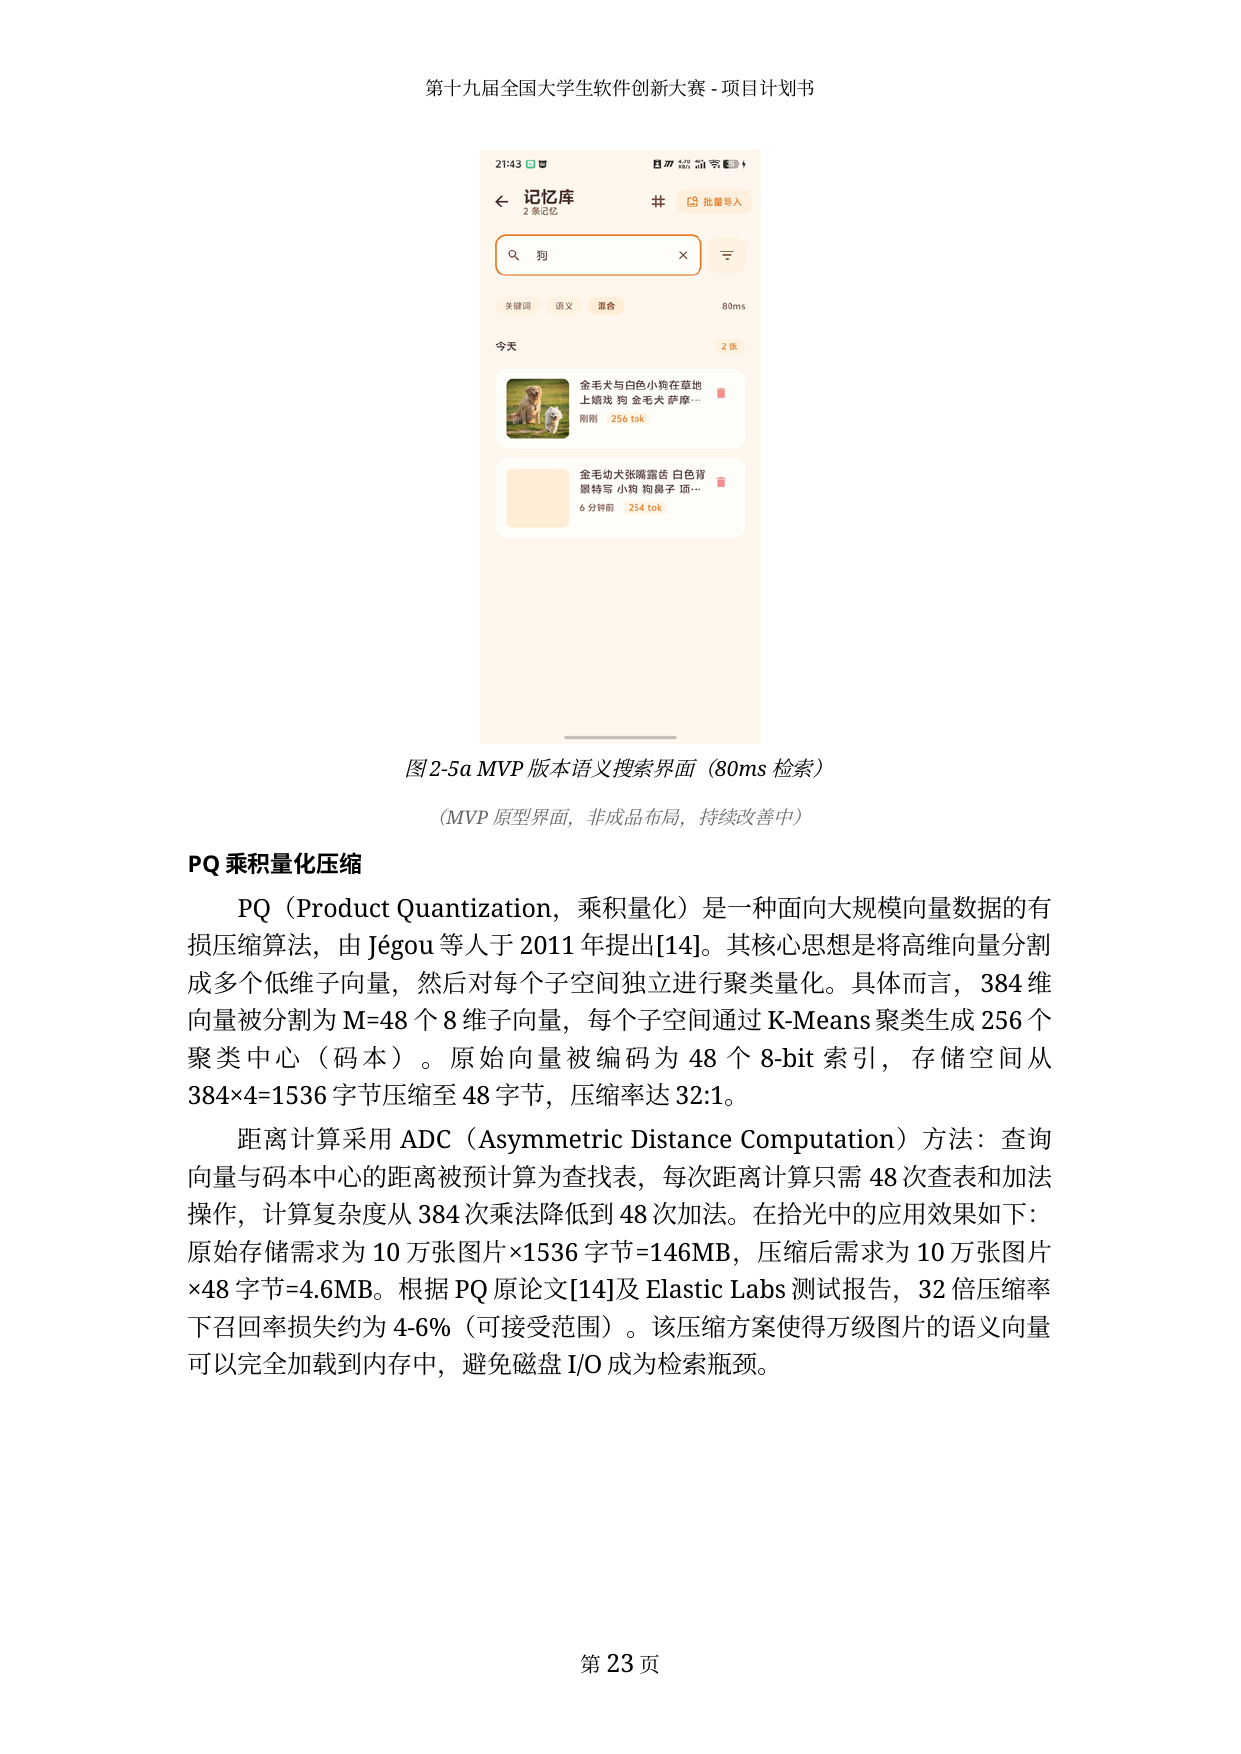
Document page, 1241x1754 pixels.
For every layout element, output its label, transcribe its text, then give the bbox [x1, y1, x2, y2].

text 图2-5a MVP版本语义搜索界面（80ms检索） [187, 752, 1053, 782]
text （MVP原型界面，非成品布局，持续改善中） [187, 803, 1053, 830]
text PQ乘积量化压缩 [187, 846, 1053, 879]
picture [479, 150, 761, 744]
text PQ（Product Quantization，乘积量化）是一种面向大规模向量数据的有损压缩算法，由Jégou等人于2011年提出[14]。其核心思想是将高维向量分割成多个低维子向量，然后对每个子空间独立进行聚类量化。具体而言，384维向量被分割为M=48个8维子向量，每个子空间通过K-Means聚类生成256个聚类中心（码本）。原始向量被编码为48个8-bit索引，存储空间从384×4=1536字节压缩至48字节，压缩率达32:1。 [187, 887, 1053, 1112]
text 距离计算采用ADC（Asymmetric Distance Computation）方法：查询向量与码本中心的距离被预计算为查找表，每次距离计算只需48次查表和加法操作，计算复杂度从384次乘法降低到48次加法。在拾光中的应用效果如下：原始存储需求为10万张图片×1536字节=146MB，压缩后需求为10万张图片×48字节=4.6MB。根据PQ原论文[14]及Elastic Labs测试报告，32倍压缩率下召回率损失约为4-6%（可接受范围）。该压缩方案使得万级图片的语义向量可以完全加载到内存中，避免磁盘I/O成为检索瓶颈。 [187, 1118, 1053, 1381]
